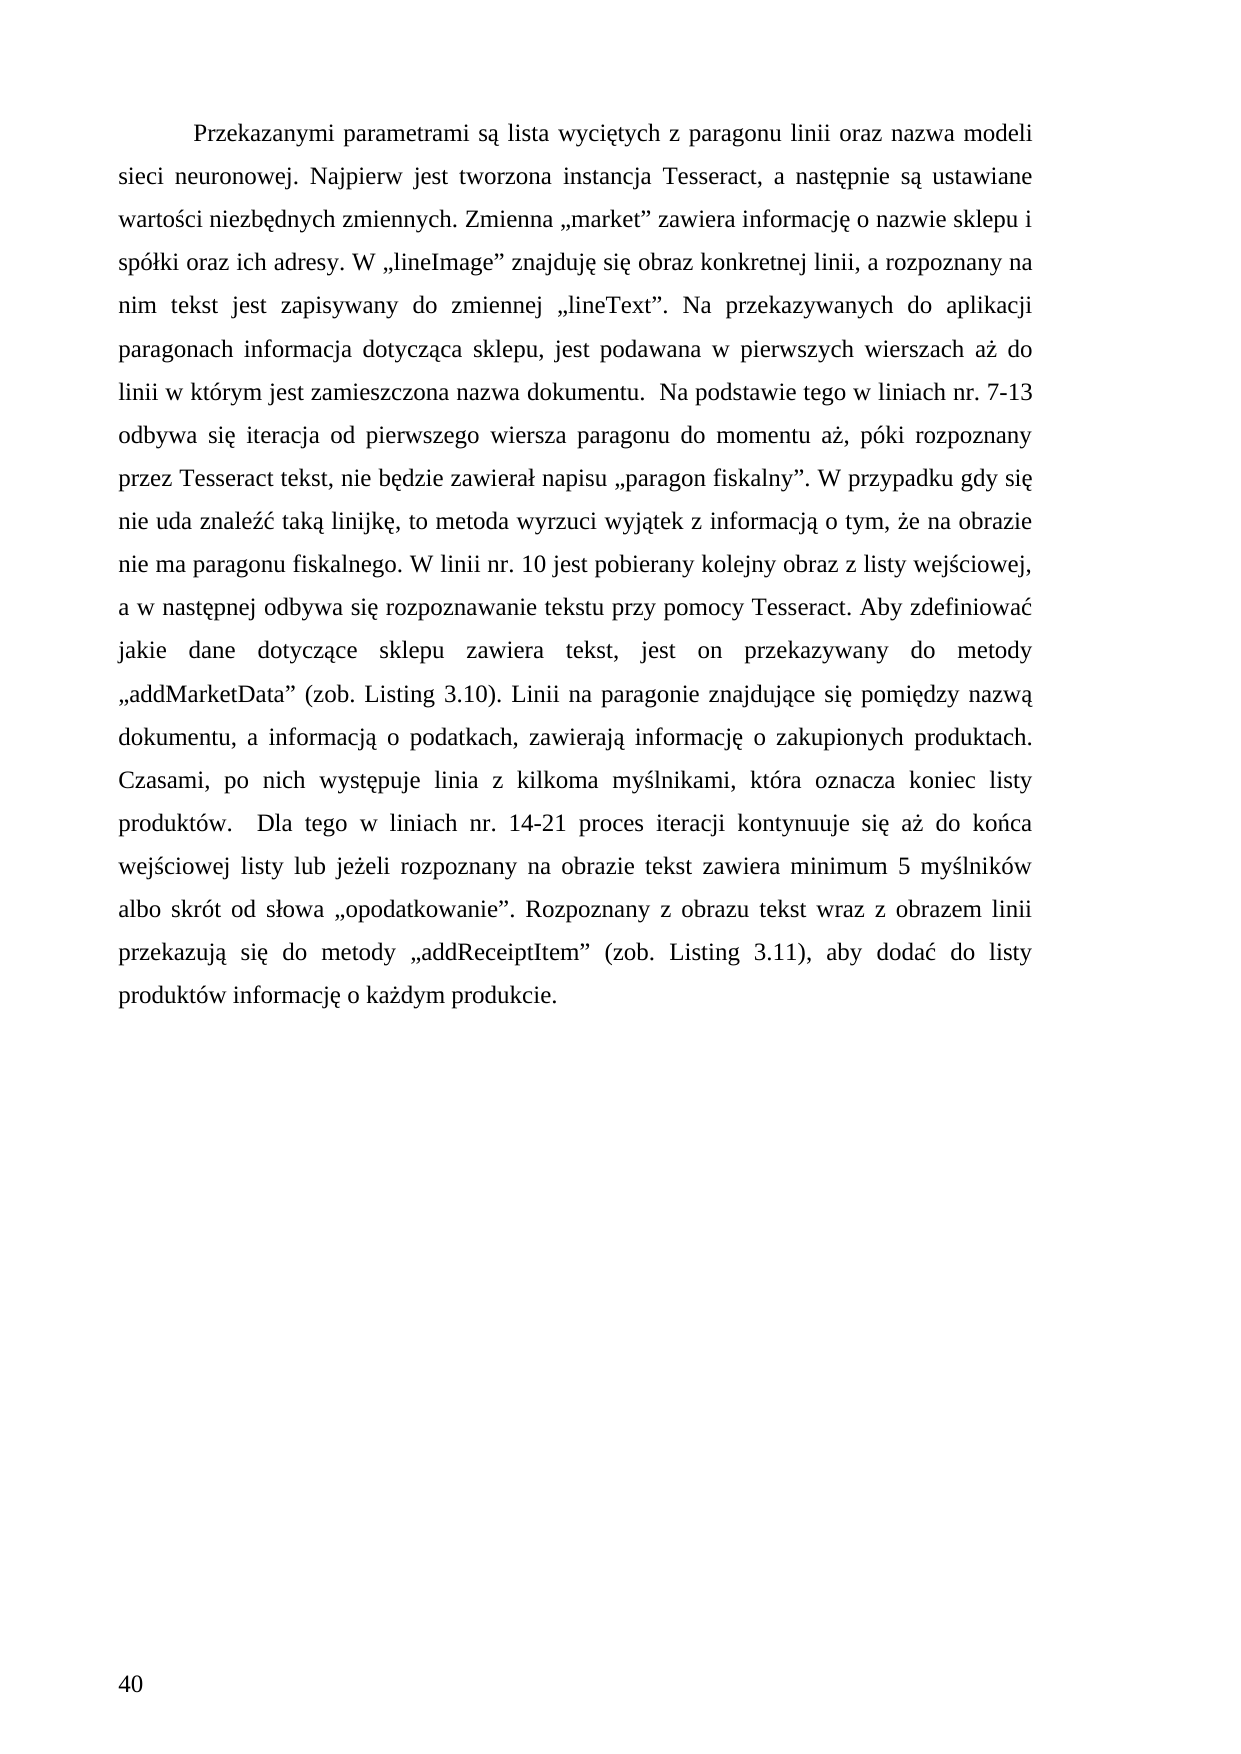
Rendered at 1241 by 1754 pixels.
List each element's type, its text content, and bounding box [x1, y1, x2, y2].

text Przekazanymi parametrami są lista wyciętych z paragonu linii oraz nazwa modeli sieci neuronowej. Najpierw jest tworzona instancja Tesseract, a następnie są ustawiane wartości niezbędnych zmiennych. Zmienna „market” zawiera informację o nazwie sklepu i spółki oraz ich adresy. W „lineImage” znajduję się obraz konkretnej linii, a rozpoznany na nim tekst jest zapisywany do zmiennej „lineText”. Na przekazywanych do aplikacji paragonach informacja dotycząca sklepu, jest podawana w pierwszych wierszach aż do linii w którym jest zamieszczona nazwa dokumentu. Na podstawie tego w liniach nr. 7-13 odbywa się iteracja od pierwszego wiersza paragonu do momentu aż, póki rozpoznany przez Tesseract tekst, nie będzie zawierał napisu „paragon fiskalny”. W przypadku gdy się nie uda znaleźć taką linijkę, to metoda wyrzuci wyjątek z informacją o tym, że na obrazie nie ma paragonu fiskalnego. W linii nr. 10 jest pobierany kolejny obraz z listy wejściowej, a w następnej odbywa się rozpoznawanie tekstu przy pomocy Tesseract. Aby zdefiniować jakie dane dotyczące sklepu zawiera tekst, jest on przekazywany do metody „addMarketData” (zob. Listing 3.10). Linii na paragonie znajdujące się pomiędzy nazwą dokumentu, a informacją o podatkach, zawierają informację o zakupionych produktach. Czasami, po nich występuje linia z kilkoma myślnikami, która oznacza koniec listy produktów. Dla tego w liniach nr. 14-21 proces iteracji kontynuuje się aż do końca wejściowej listy lub jeżeli rozpoznany na obrazie tekst zawiera minimum 5 myślników albo skrót od słowa „opodatkowanie”. Rozpoznany z obrazu tekst wraz z obrazem linii przekazują się do metody „addReceiptItem” (zob. Listing 3.11), aby dodać do listy produktów informację o każdym produkcie. [118, 118, 1033, 1009]
